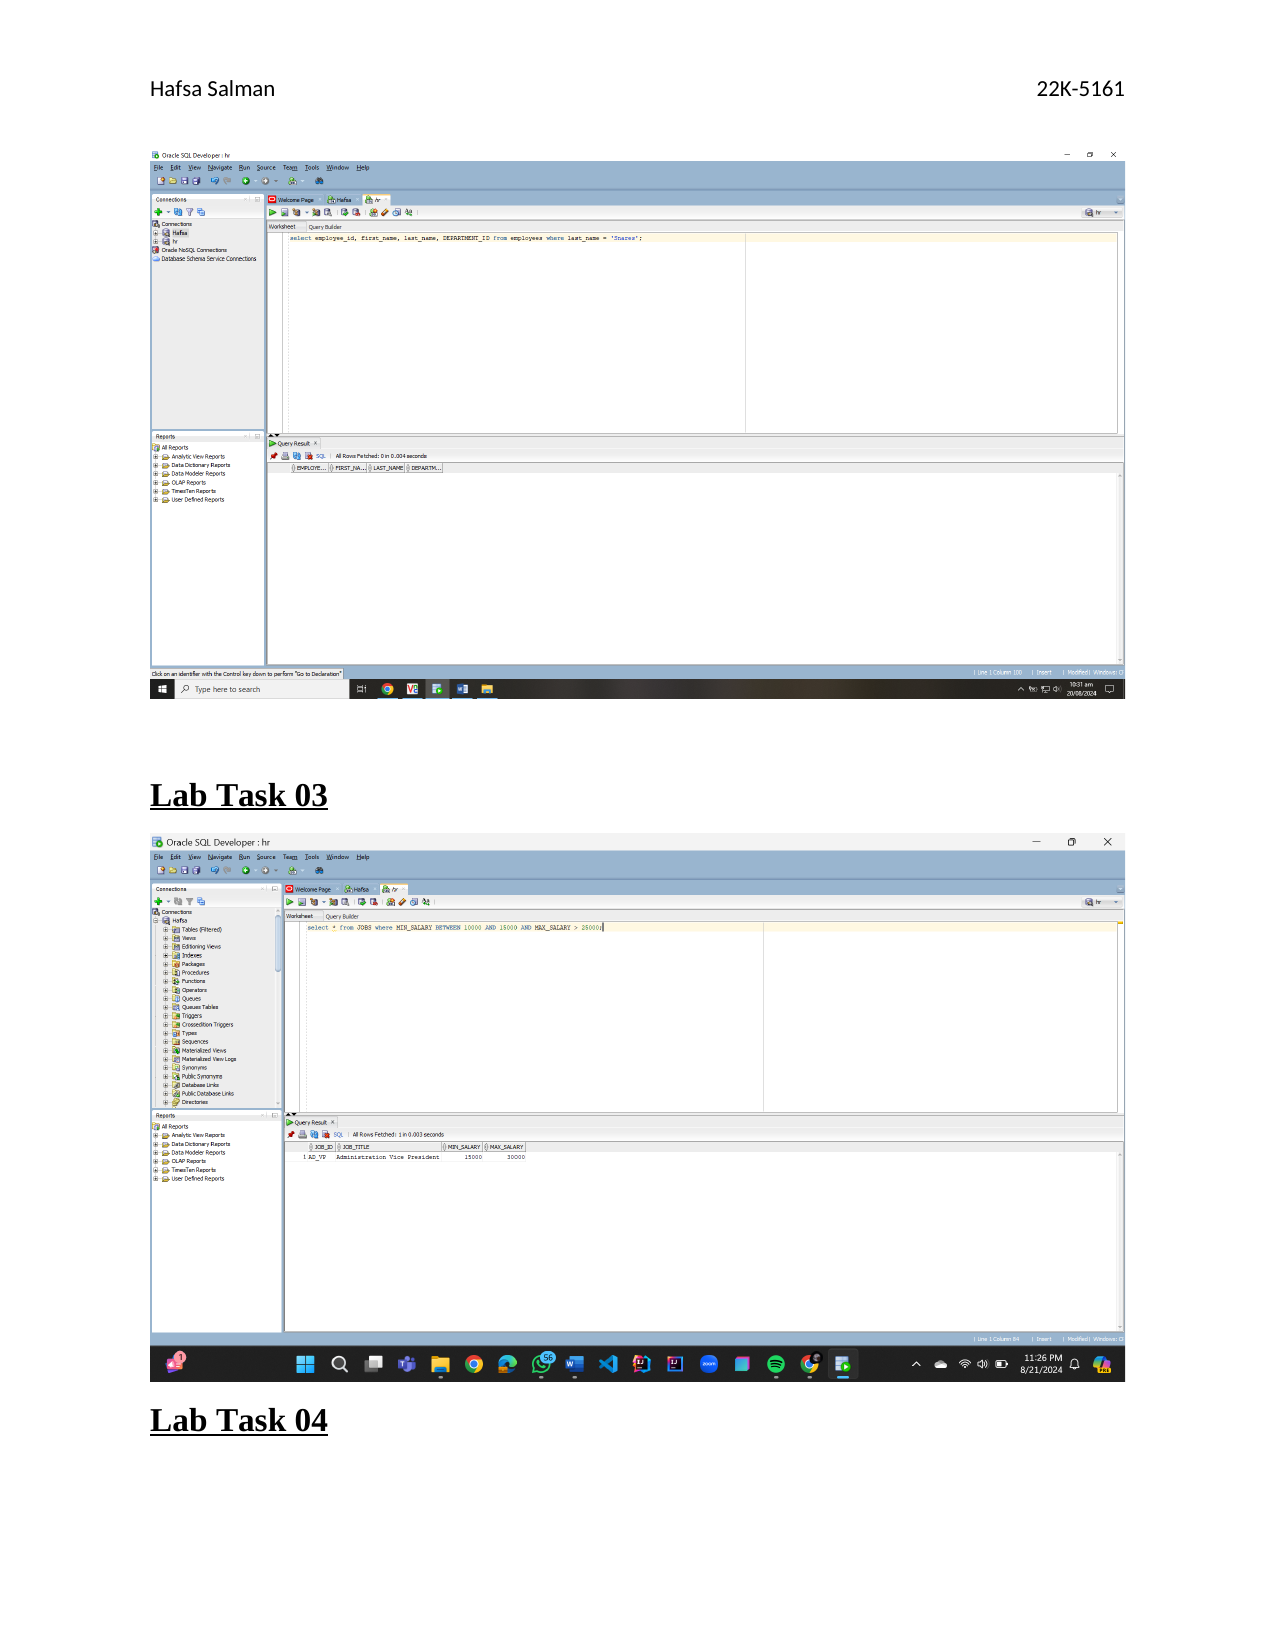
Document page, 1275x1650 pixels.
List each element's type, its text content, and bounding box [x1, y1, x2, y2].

picture [150, 833, 1125, 1382]
text Lab Task 04 [150, 1401, 1125, 1439]
text Lab Task 03 [150, 775, 1125, 814]
picture [150, 150, 1125, 699]
